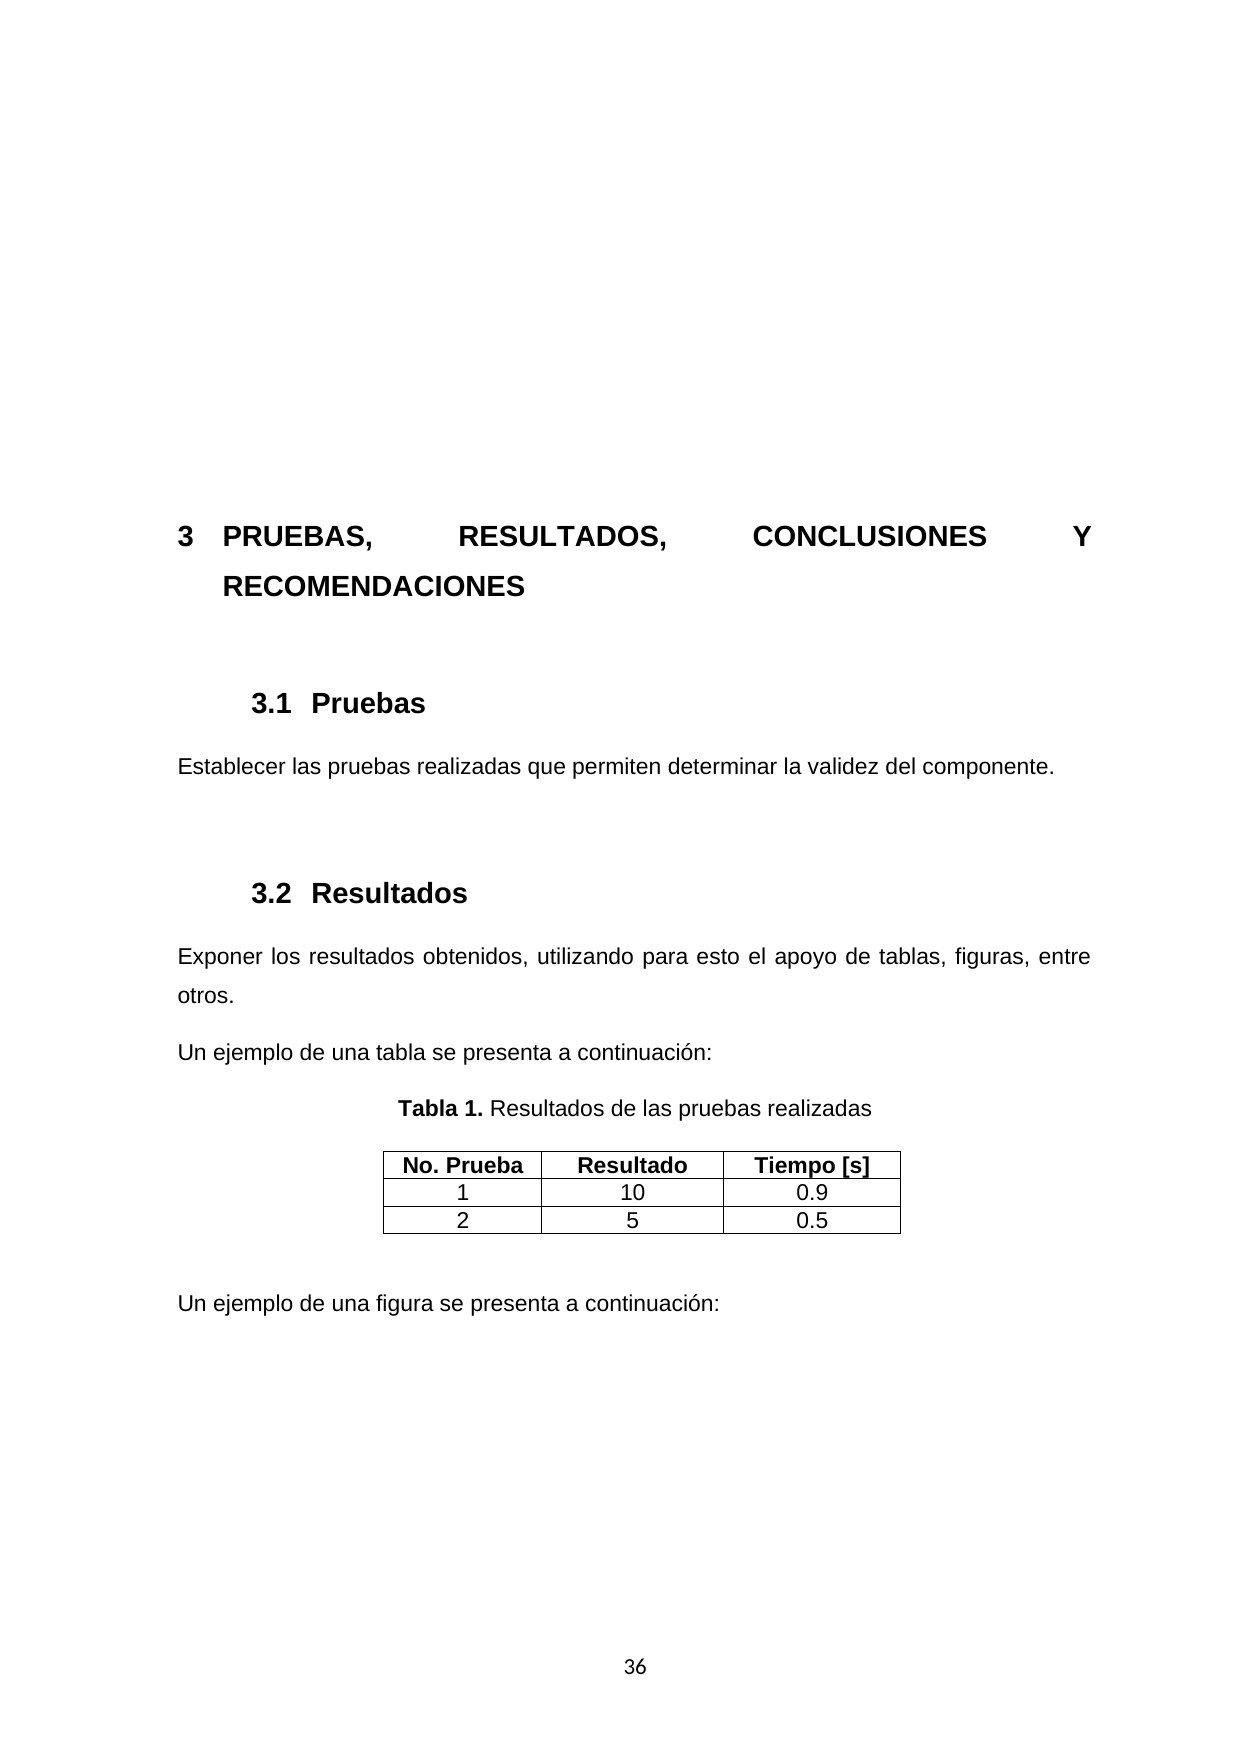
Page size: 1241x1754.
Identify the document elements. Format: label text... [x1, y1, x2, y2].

text Establecer las pruebas realizadas que permiten determinar la validez del componente. [177, 753, 1092, 779]
table_header Tiempo [s] [724, 1152, 900, 1178]
table_cell 0.5 [724, 1207, 900, 1233]
table_header Resultado [542, 1152, 723, 1178]
text PRUEBAS, RESULTADOS, CONCLUSIONES Y RECOMENDACIONES [177, 519, 1092, 602]
text Exponer los resultados obtenidos, utilizando para esto el apoyo de tablas, figuras, entre otros. [177, 943, 1092, 1009]
text Tabla 1. Resultados de las pruebas realizadas [177, 1095, 1092, 1121]
text Un ejemplo de una tabla se presenta a continuación: [177, 1038, 1092, 1065]
table_cell 0.9 [724, 1179, 900, 1206]
table_cell 10 [542, 1179, 723, 1206]
table_cell 1 [384, 1179, 541, 1206]
text Pruebas [251, 686, 1092, 719]
text Un ejemplo de una figura se presenta a continuación: [177, 1290, 1092, 1317]
table_header No. Prueba [384, 1152, 541, 1178]
table_cell 2 [384, 1207, 541, 1233]
text Resultados [251, 876, 1092, 909]
table_cell 5 [542, 1207, 723, 1233]
